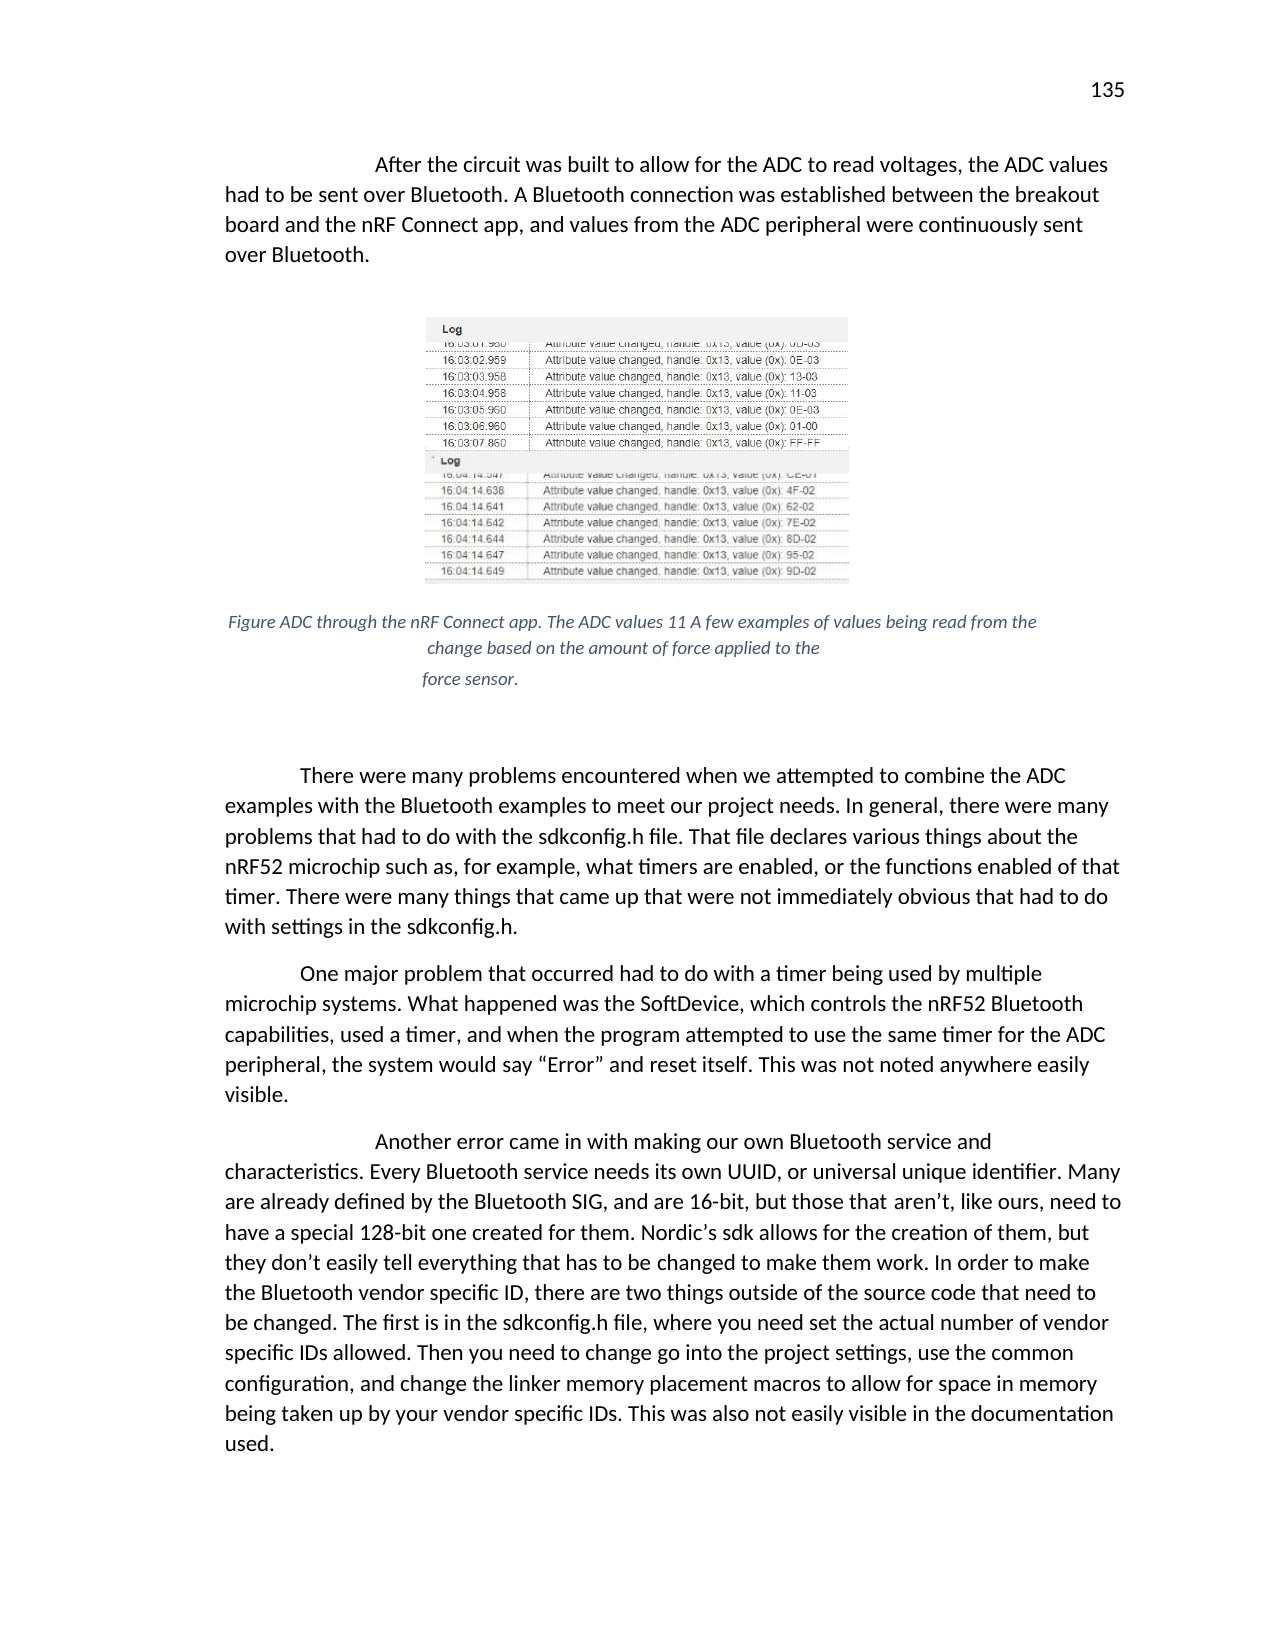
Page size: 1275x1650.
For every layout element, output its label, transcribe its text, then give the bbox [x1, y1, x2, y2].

text After the circuit was built to allow for the ADC to read voltages, the ADC values had to be sent over Bluetooth. A Bluetooth connection was established between the breakout board and the nRF Connect app, and values from the ADC peripheral were continuously sent over Bluetooth. [224, 150, 1125, 269]
text Another error came in with making our own Bluetooth service and characteristics. Every Bluetooth service needs its own UUID, or universal unique identifier. Many are already defined by the Bluetooth SIG, and are 16-bit, but those that aren’t, like ours, need to have a special 128-bit one created for them. Nordic’s sdk allows for the creation of them, but they don’t easily tell everything that has to be changed to make them work. In order to make the Bluetooth vendor specific ID, there are two things outside of the source code that need to be changed. The first is in the sdkconfig.h file, where you need set the actual number of vendor specific IDs allowed. Then you need to change go into the project settings, use the common configuration, and change the linker memory placement macros to allow for space in memory being taken up by your vendor specific IDs. This was also not easily visible in the documentation used. [224, 1127, 1125, 1457]
text There were many problems encountered when we attempted to combine the ADC examples with the Bluetooth examples to meet our project needs. In general, there were many problems that had to do with the sdkconfig.h file. That file declares various things about the nRF52 microchip such as, for example, what timers are enabled, or the functions enabled of that timer. There were many things that came up that were not immediately obvious that had to do with settings in the sdkconfig.h. [224, 761, 1125, 940]
picture [425, 317, 849, 584]
text force sensor. [148, 667, 1125, 690]
text One major problem that occurred had to do with a timer being used by multiple microchip systems. What happened was the SoftDevice, which controls the nRF52 Bluetooth capabilities, used a timer, and when the program attempted to use the same timer for the ADC peripheral, the system would say “Error” and reset itself. This was not noted anywhere easily visible. [224, 959, 1125, 1108]
text change based on the amount of force applied to the [158, 636, 1089, 659]
text Figure ADC through the nRF Connect app. The ADC values 11 A few examples of values being read from the [148, 611, 1125, 633]
